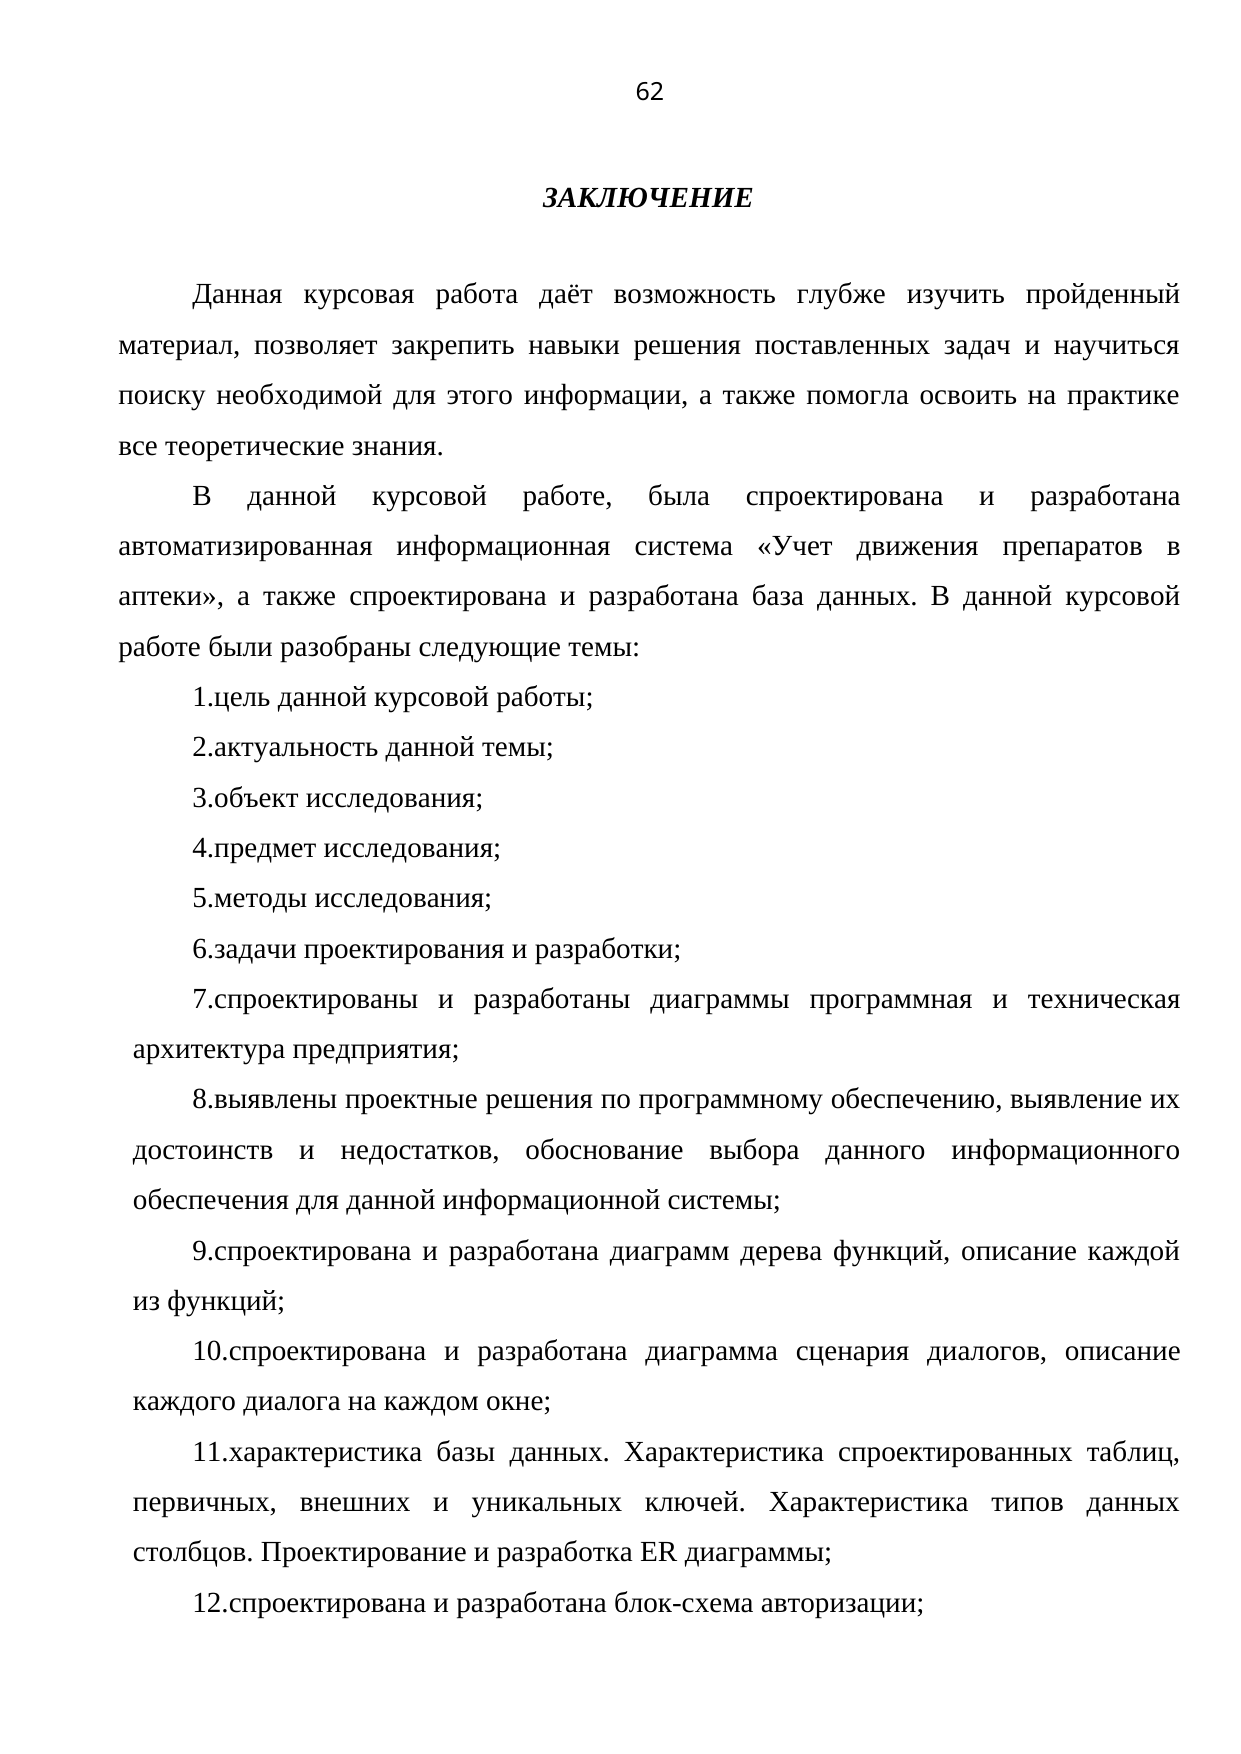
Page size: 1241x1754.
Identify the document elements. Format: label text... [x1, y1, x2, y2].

list спроектирована и разработана блок-схема авторизации; [133, 1585, 1181, 1618]
list цель данной курсовой работы; [133, 679, 1181, 713]
subtitle ЗАКЛЮЧЕНИЕ [118, 181, 1181, 214]
list спроектированы и разработаны диаграммы программная и техническая архитектура предприятия; [133, 981, 1181, 1065]
list методы исследования; [133, 880, 1181, 914]
list предмет исследования; [133, 830, 1181, 864]
list задачи проектирования и разработки; [133, 931, 1181, 964]
list характеристика базы данных. Характеристика спроектированных таблиц, первичных, внешних и уникальных ключей. Характеристика типов данных столбцов. Проектирование и разработка ER диаграммы; [133, 1434, 1181, 1568]
list объект исследования; [133, 780, 1181, 813]
text Данная курсовая работа даёт возможность глубже изучить пройденный материал, позволяет закрепить навыки решения поставленных задач и научиться поиску необходимой для этого информации, а также помогла освоить на практике все теоретические знания. [118, 277, 1181, 461]
list актуальность данной темы; [133, 729, 1181, 763]
list спроектирована и разработана диаграмм дерева функций, описание каждой из функций; [133, 1233, 1181, 1316]
list выявлены проектные решения по программному обеспечению, выявление их достоинств и недостатков, обоснование выбора данного информационного обеспечения для данной информационной системы; [133, 1082, 1181, 1216]
text В данной курсовой работе, была спроектирована и разработана автоматизированная информационная система «Учет движения препаратов в аптеки», а также спроектирована и разработана база данных. В данной курсовой работе были разобраны следующие темы: [118, 478, 1181, 662]
list спроектирована и разработана диаграмма сценария диалогов, описание каждого диалога на каждом окне; [133, 1333, 1181, 1417]
